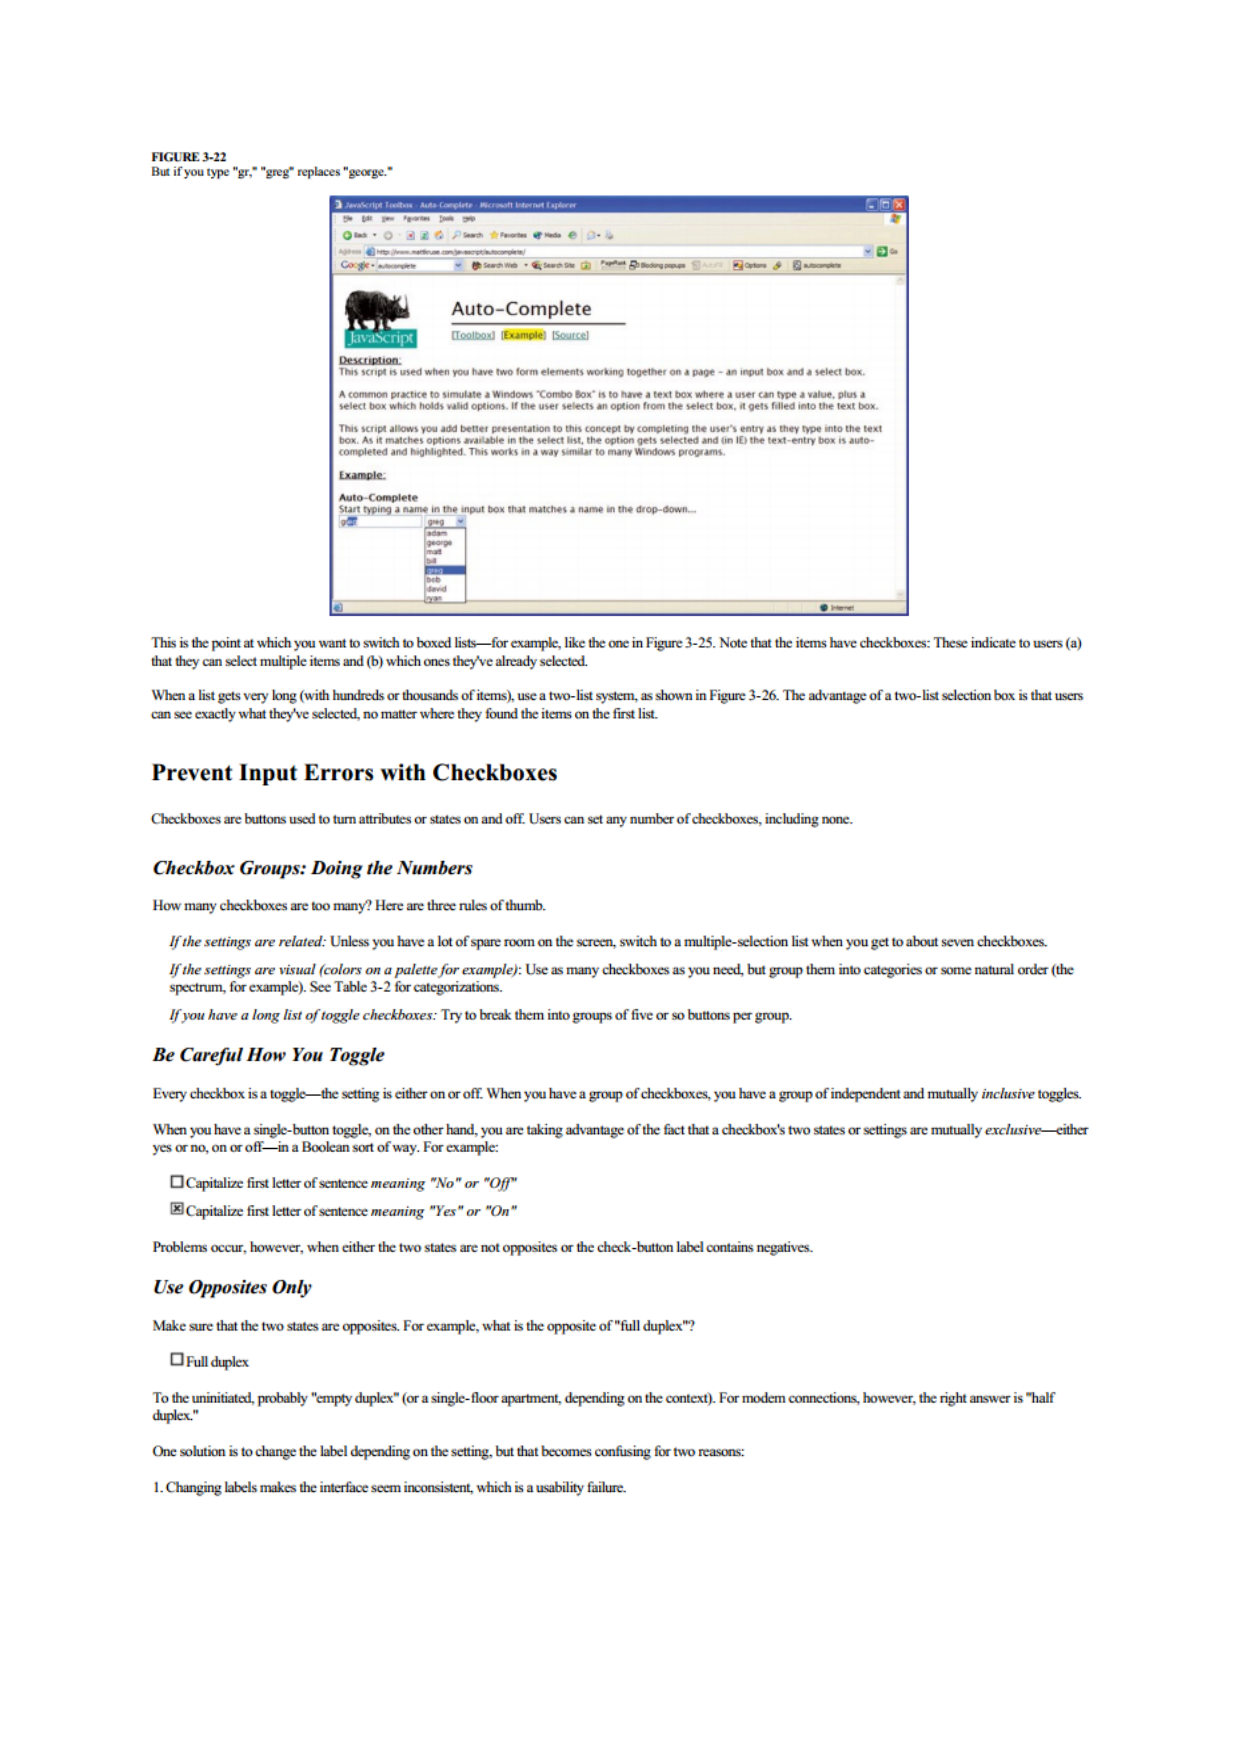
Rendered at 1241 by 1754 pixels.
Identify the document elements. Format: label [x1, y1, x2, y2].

picture [147, 147, 1093, 829]
picture [147, 853, 1093, 1503]
